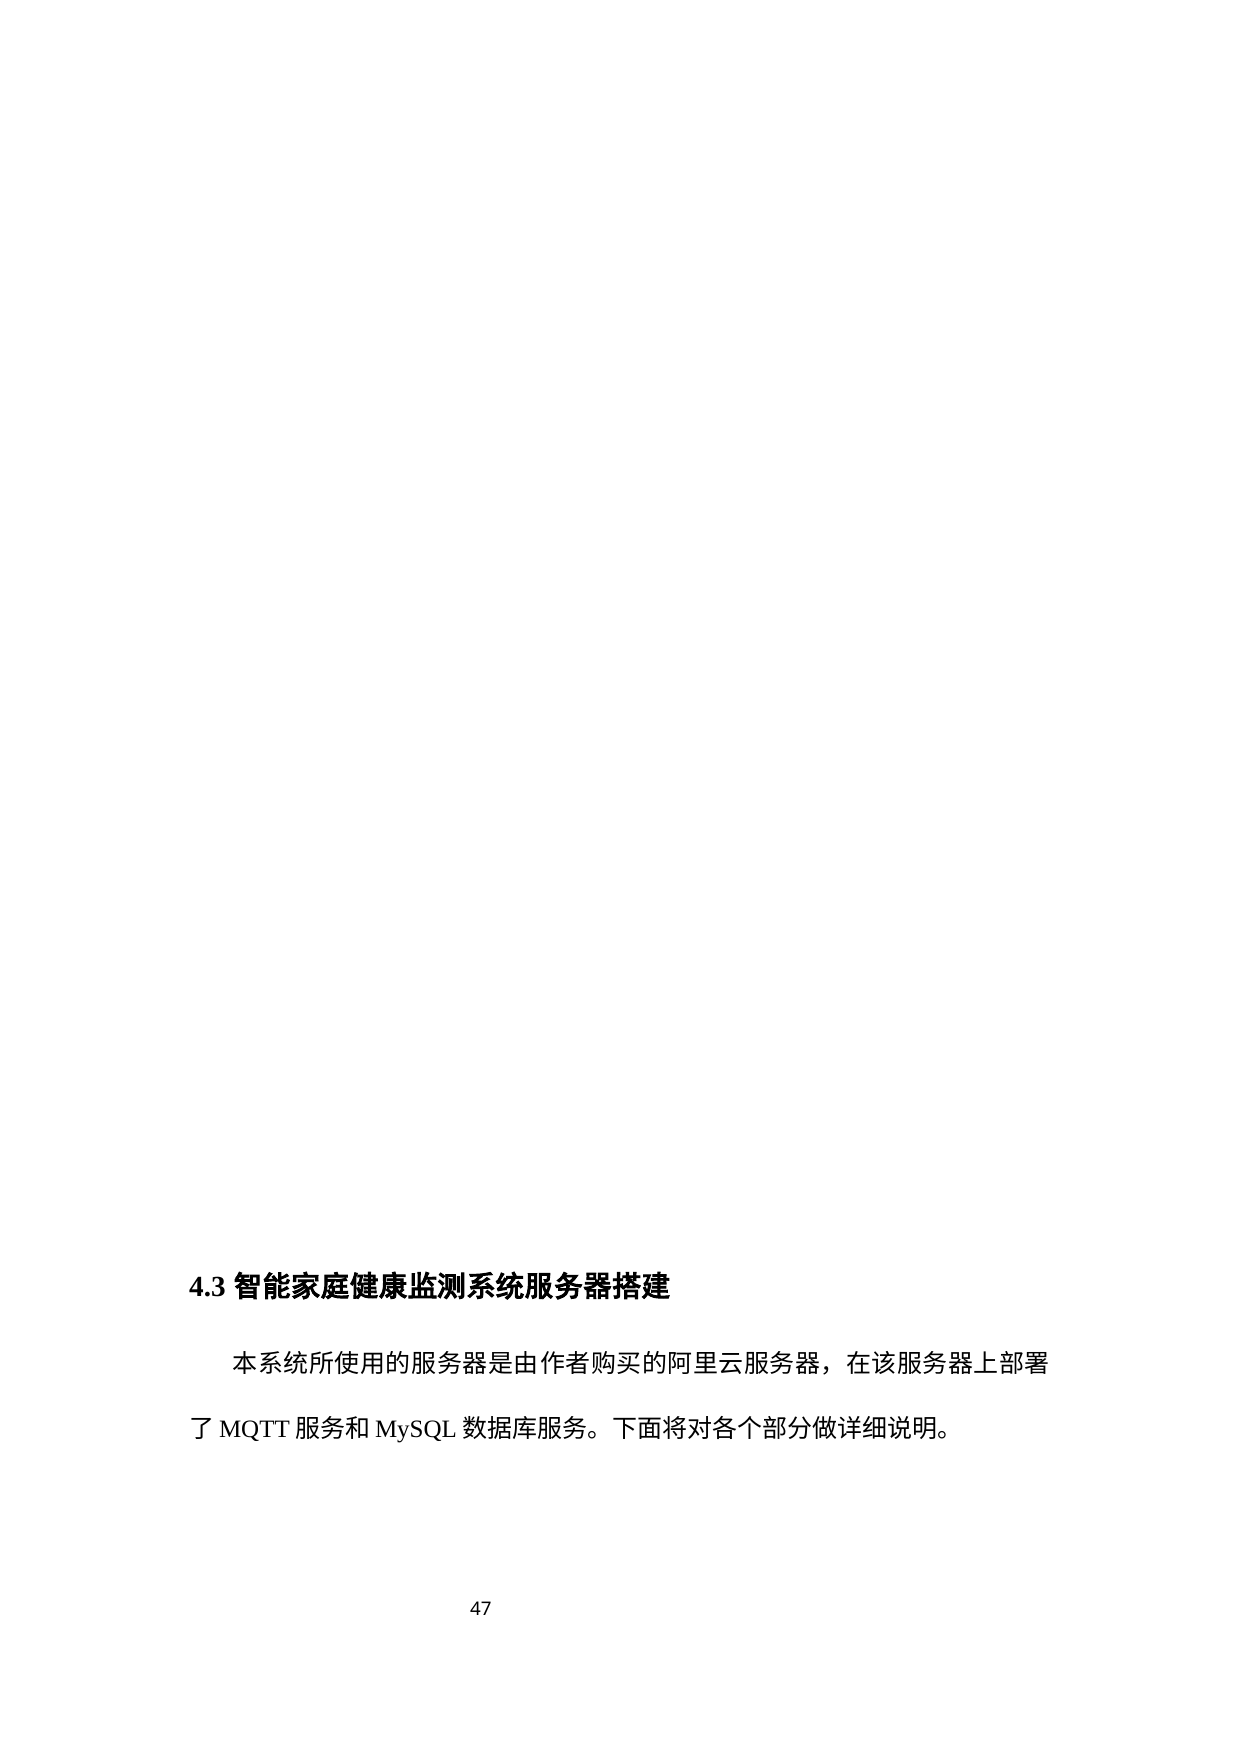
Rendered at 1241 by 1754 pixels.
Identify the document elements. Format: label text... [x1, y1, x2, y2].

subtitle 智能家庭健康监测系统服务器搭建 [189, 1252, 1051, 1317]
text 本系统所使用的服务器是由作者购买的阿里云服务器，在该服务器上部署了MQTT服务和MySQL数据库服务。下面将对各个部分做详细说明。 [189, 1329, 1051, 1459]
